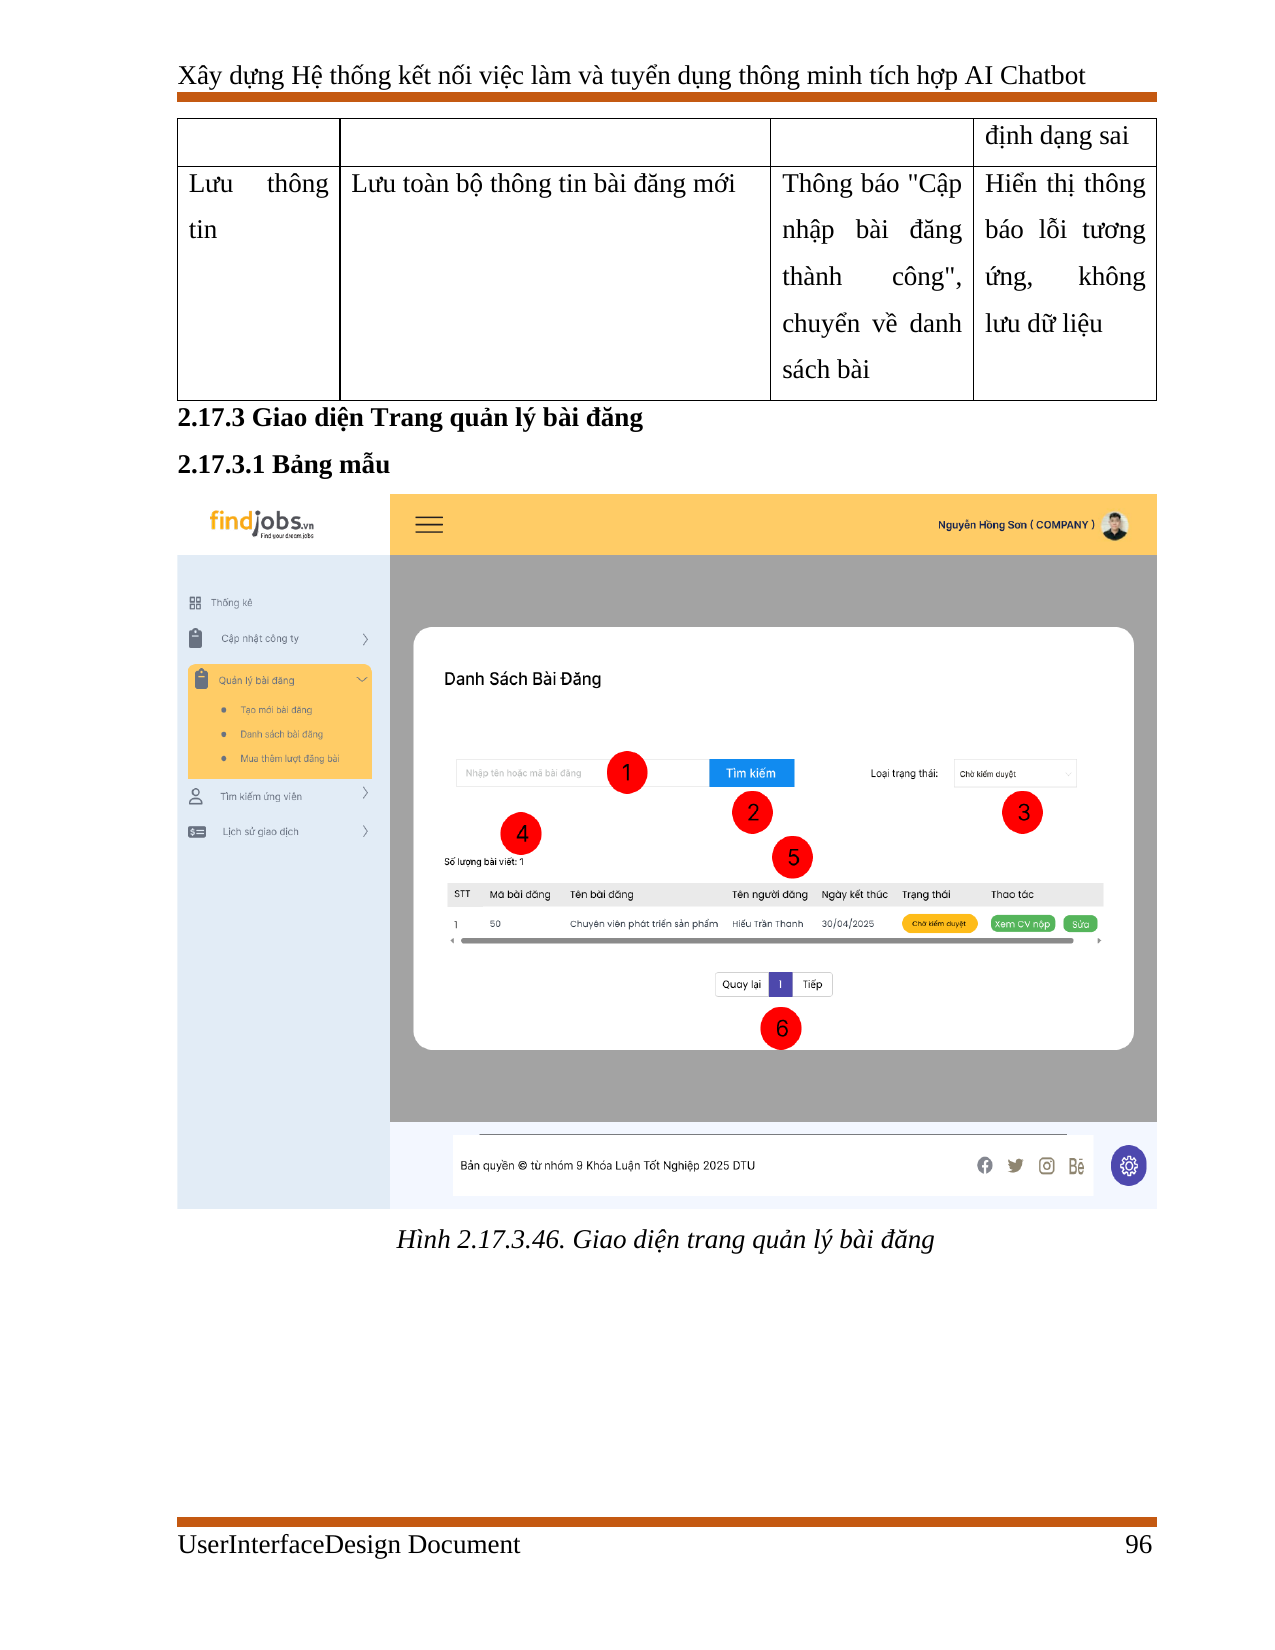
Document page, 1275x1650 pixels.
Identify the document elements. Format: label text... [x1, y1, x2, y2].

subtitle 2.17.3 Giao diện Trang quản lý bài đăng [177, 401, 1157, 432]
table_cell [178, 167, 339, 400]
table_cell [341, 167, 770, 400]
text Hình 2.17.3.46. Giao diện trang quản lý bài đăng [177, 1223, 1157, 1254]
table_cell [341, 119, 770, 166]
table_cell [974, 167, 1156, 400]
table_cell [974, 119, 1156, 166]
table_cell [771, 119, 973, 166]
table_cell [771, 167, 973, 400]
subtitle 2.17.3.1 Bảng mẫu [177, 448, 1157, 479]
picture [177, 494, 1157, 1209]
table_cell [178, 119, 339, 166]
